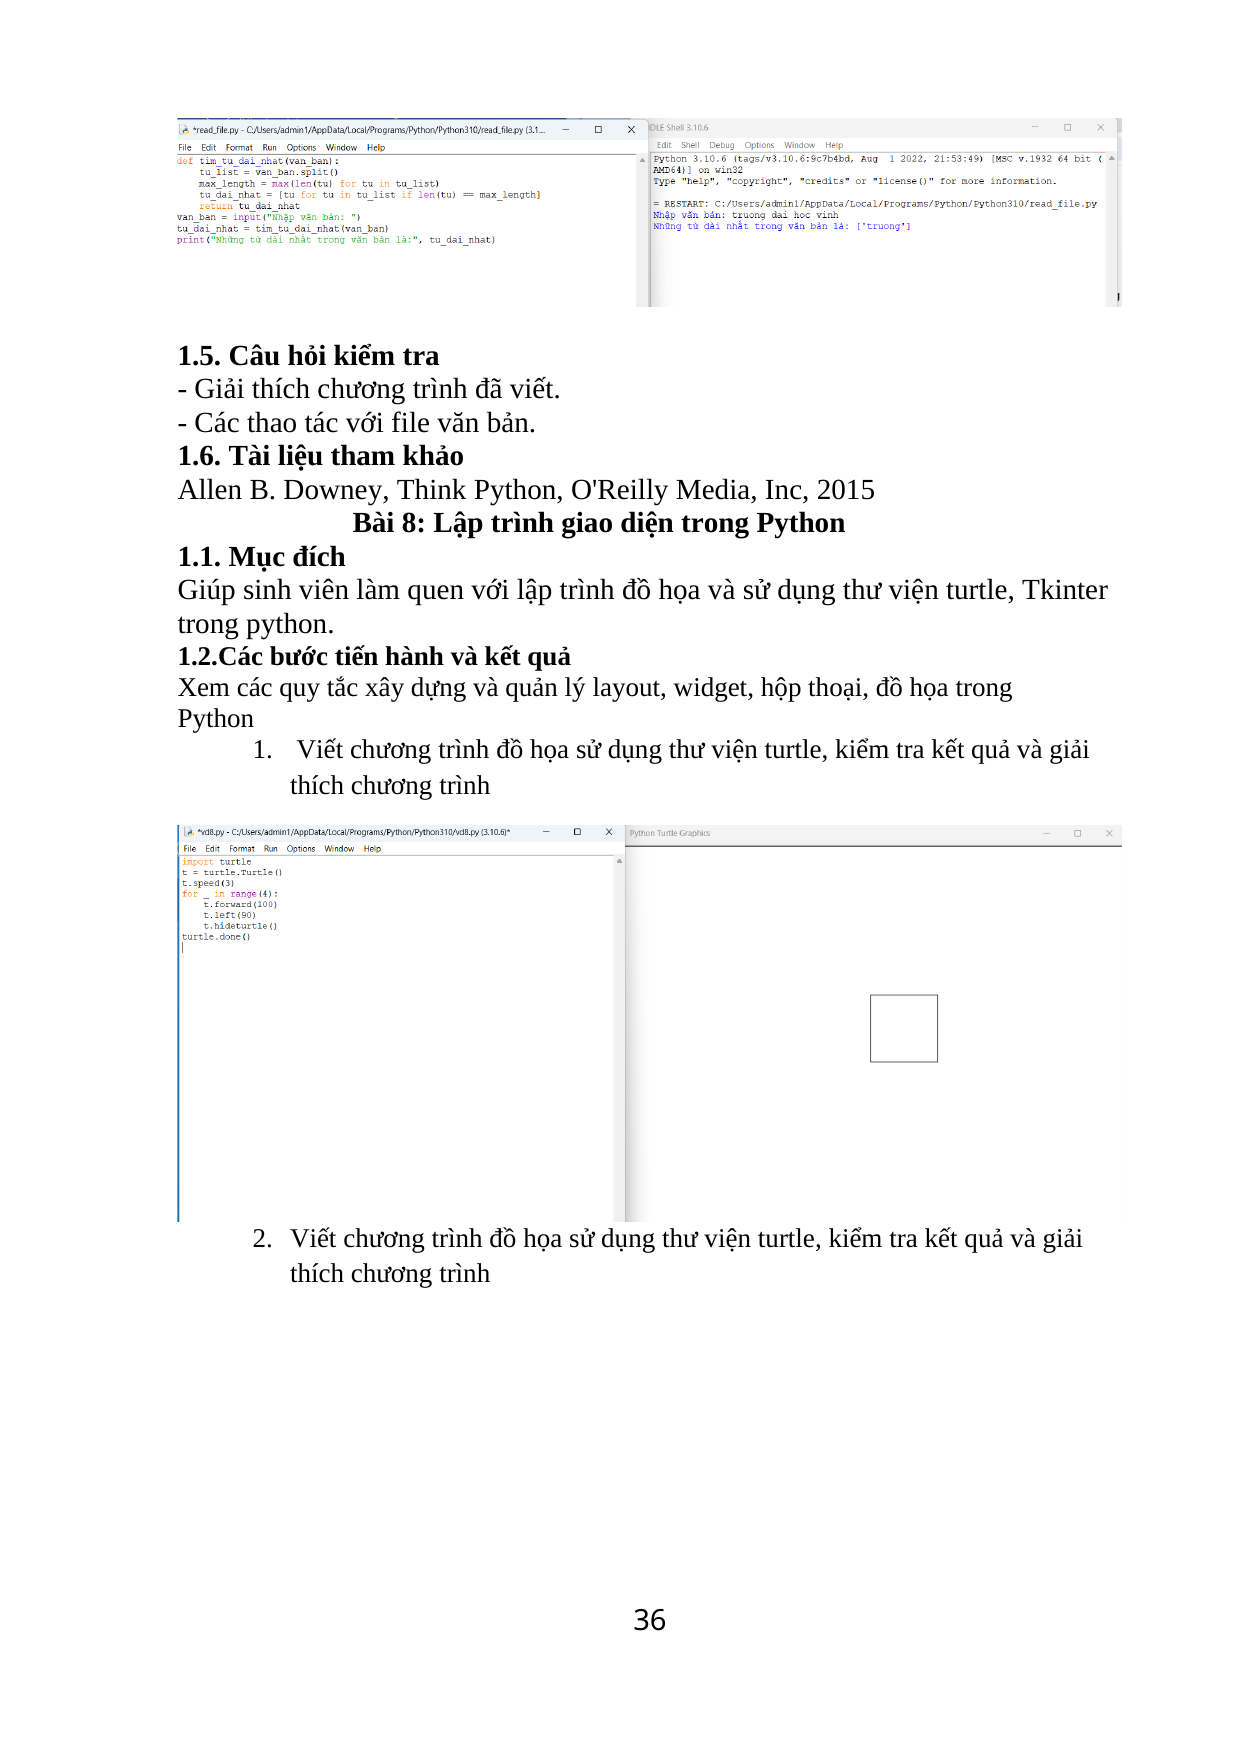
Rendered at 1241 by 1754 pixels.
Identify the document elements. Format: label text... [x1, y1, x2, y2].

picture [177, 118, 1123, 307]
text 1.1. Mục đích [177, 539, 1122, 572]
picture [177, 825, 1123, 1222]
text Allen B. Downey, Think Python, O'Reilly Media, Inc, 2015 [177, 472, 1122, 505]
text Python [177, 702, 1122, 733]
text - Các thao tác với file văn bản. [177, 405, 1122, 438]
text Giúp sinh viên làm quen với lập trình đồ họa và sử dụng thư viện turtle, Tkinter trong python. [177, 572, 1122, 639]
text 1.6. Tài liệu tham khảo [177, 438, 1122, 472]
list Viết chương trình đồ họa sử dụng thư viện turtle, kiểm tra kết quả và giải thích chương trình [252, 1222, 1122, 1289]
text 1.2.Các bước tiến hành và kết quả [177, 639, 1122, 671]
list Viết chương trình đồ họa sử dụng thư viện turtle, kiểm tra kết quả và giải thích chương trình [252, 733, 1122, 800]
text 1.5. Câu hỏi kiểm tra [177, 338, 1122, 371]
text Xem các quy tắc xây dựng và quản lý layout, widget, hộp thoại, đồ họa trong [177, 671, 1122, 702]
text Bài 8: Lập trình giao diện trong Python [177, 505, 1122, 539]
text - Giải thích chương trình đã viết. [177, 371, 1122, 405]
